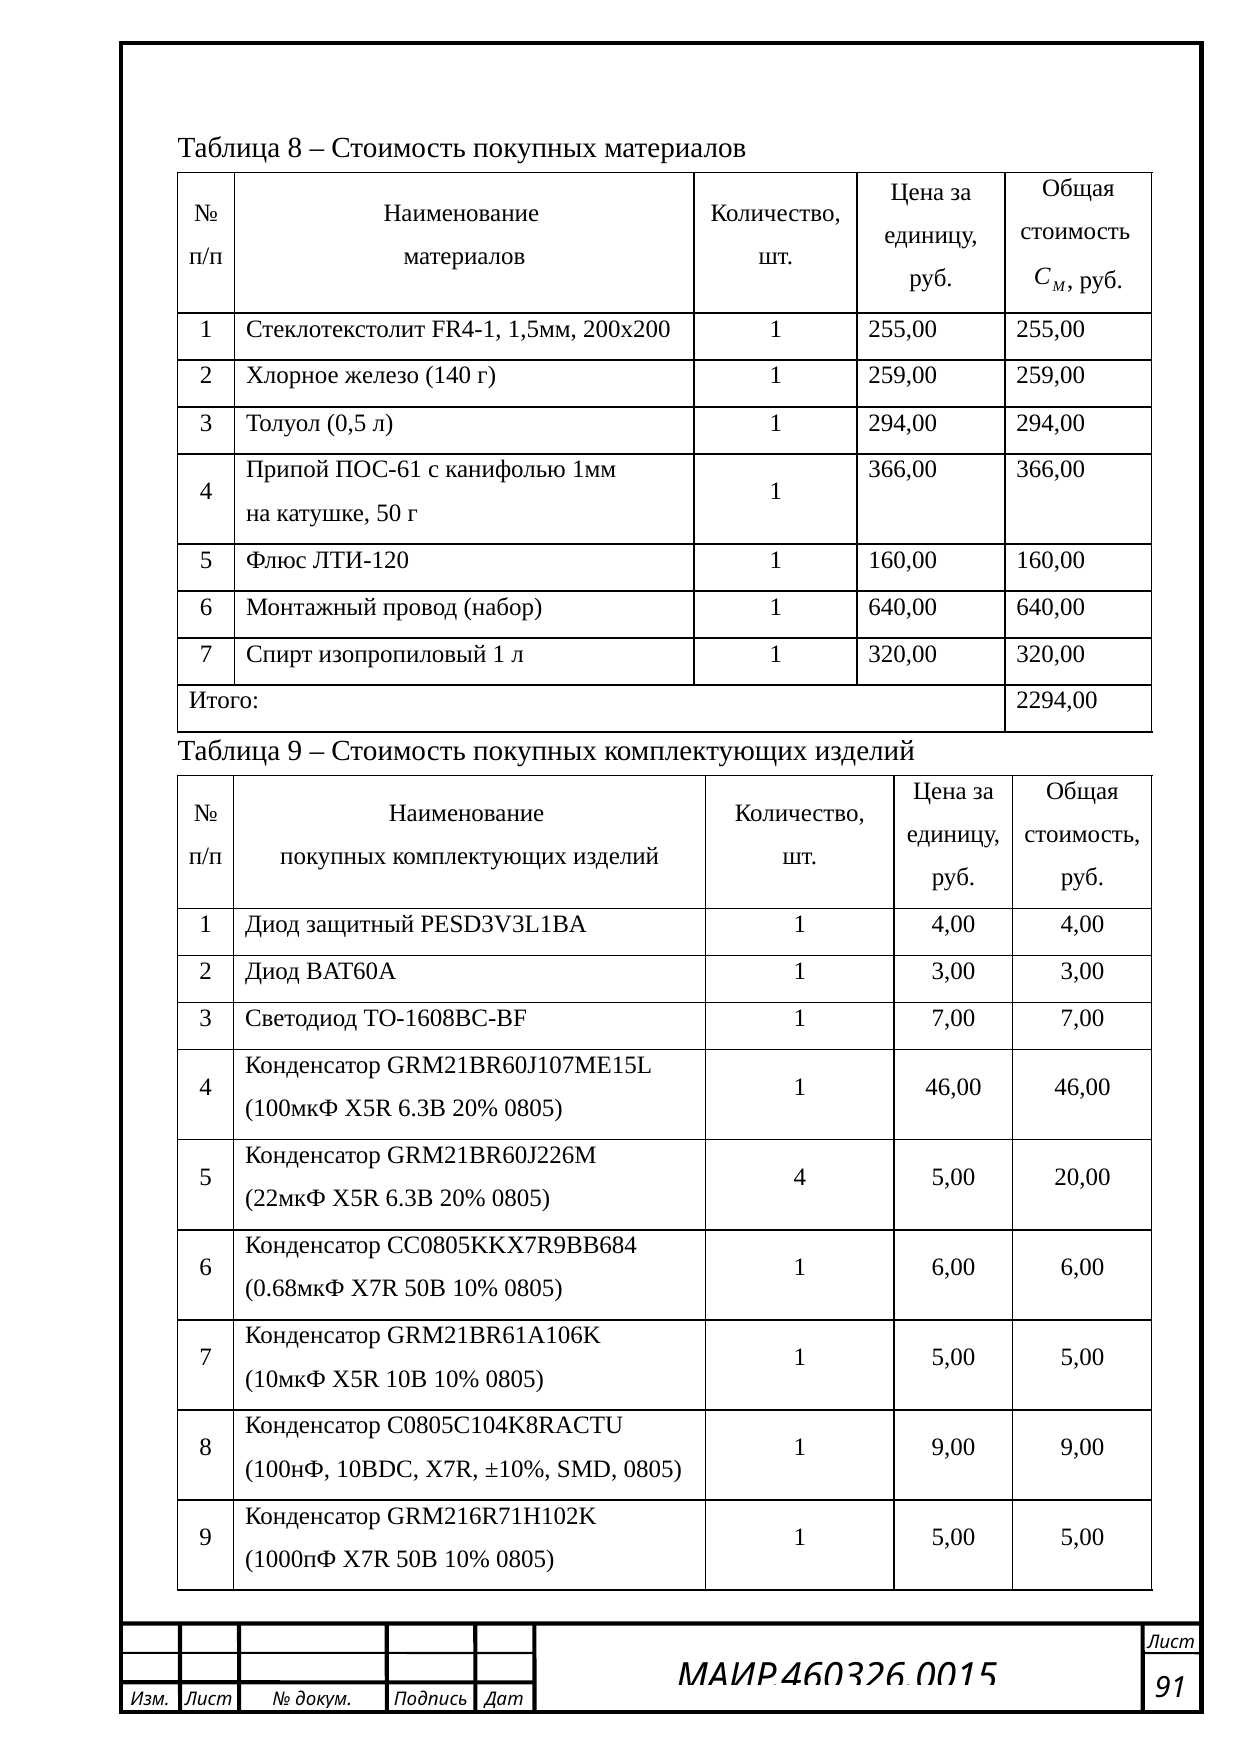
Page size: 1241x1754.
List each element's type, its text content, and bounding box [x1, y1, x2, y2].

table_cell Итого: [178, 686, 1004, 731]
table_cell 1 [695, 639, 856, 684]
table_cell 20,00 [1013, 1140, 1151, 1229]
table_cell 320,00 [858, 639, 1004, 684]
table_cell 2 [178, 361, 234, 406]
table_cell Припой ПОС-61 с канифолью 1мм на катушке, 50 г [235, 455, 693, 543]
table_cell 3 [178, 408, 234, 453]
table_cell Конденсатор GRM21BR61A106K (10мкФ X5R 10В 10% 0805) [234, 1321, 705, 1409]
table_cell 1 [706, 909, 893, 955]
table_cell 7 [178, 1321, 233, 1409]
table_cell 6,00 [895, 1231, 1012, 1319]
table_cell 259,00 [1006, 361, 1151, 406]
table_cell 4 [178, 1050, 233, 1139]
table_cell Флюс ЛТИ-120 [235, 545, 693, 590]
table_cell 366,00 [858, 455, 1004, 543]
table_header Цена за единицу, руб. [895, 776, 1012, 908]
table_cell Монтажный провод (набор) [235, 592, 693, 637]
table_cell 1 [178, 909, 233, 955]
table_cell 7 [178, 639, 234, 684]
table_cell 1 [706, 1411, 893, 1499]
table_cell Конденсатор C0805C104K8RACTU (100нФ, 10ВDC, X7R, ±10%, SMD, 0805) [234, 1411, 705, 1499]
table_header Цена за единицу, руб. [858, 173, 1004, 312]
table_cell 1 [706, 1231, 893, 1319]
table_cell 255,00 [858, 314, 1004, 359]
table_cell 5 [178, 545, 234, 590]
table_cell Диод защитный PESD3V3L1BA [234, 909, 705, 955]
table_cell Диод BAT60A [234, 956, 705, 1002]
table_cell 4,00 [1013, 909, 1151, 955]
table_cell 2 [178, 956, 233, 1002]
table_header Количество, шт. [706, 776, 893, 908]
text Таблица 8 – Стоимость покупных материалов [177, 130, 1152, 163]
table_cell Конденсатор CC0805KKX7R9BB684 (0.68мкФ X7R 50В 10% 0805) [234, 1231, 705, 1319]
table_cell 366,00 [1006, 455, 1151, 543]
table_cell 7,00 [895, 1003, 1012, 1049]
table_header Общая стоимость, руб. [1013, 776, 1151, 908]
table_cell 1 [178, 314, 234, 359]
table_cell 640,00 [1006, 592, 1151, 637]
table_cell 294,00 [858, 408, 1004, 453]
table_cell 4 [706, 1140, 893, 1229]
table_cell 160,00 [858, 545, 1004, 590]
table_cell 9,00 [1013, 1411, 1151, 1499]
table_cell 6,00 [1013, 1231, 1151, 1319]
table_cell 1 [706, 1050, 893, 1139]
table_cell 5,00 [1013, 1321, 1151, 1409]
table_cell 259,00 [858, 361, 1004, 406]
table_cell 3,00 [1013, 956, 1151, 1002]
table_cell 7,00 [1013, 1003, 1151, 1049]
text Таблица 9 – Стоимость покупных комплектующих изделий [177, 733, 1152, 766]
table_header Наименование материалов [235, 173, 693, 312]
table_cell 3 [178, 1003, 233, 1049]
table_cell 320,00 [1006, 639, 1151, 684]
table_cell 1 [695, 592, 856, 637]
table_header № п/п [178, 776, 233, 908]
table_cell 255,00 [1006, 314, 1151, 359]
table_cell 8 [178, 1411, 233, 1499]
table_cell 1 [695, 314, 856, 359]
table_cell 3,00 [895, 956, 1012, 1002]
table_header Наименование покупных комплектующих изделий [234, 776, 705, 908]
table_cell 5,00 [895, 1321, 1012, 1409]
table_cell 640,00 [858, 592, 1004, 637]
table_cell 9,00 [895, 1411, 1012, 1499]
table_cell Конденсатор GRM216R71H102K (1000пФ X7R 50В 10% 0805) [234, 1501, 705, 1589]
table_cell 46,00 [1013, 1050, 1151, 1139]
table_cell 4,00 [895, 909, 1012, 955]
table_cell Конденсатор GRM21BR60J107ME15L (100мкФ X5R 6.3В 20% 0805) [234, 1050, 705, 1139]
table_cell 1 [695, 408, 856, 453]
table_cell 1 [706, 956, 893, 1002]
table_cell 5,00 [1013, 1501, 1151, 1589]
table_cell 2294,00 [1006, 686, 1151, 731]
table_cell Стеклотекстолит FR4-1, 1,5мм, 200х200 [235, 314, 693, 359]
table_cell 1 [706, 1501, 893, 1589]
table_cell 5,00 [895, 1501, 1012, 1589]
table_cell 6 [178, 1231, 233, 1319]
table_cell 294,00 [1006, 408, 1151, 453]
table_cell 4 [178, 455, 234, 543]
table_cell Светодиод TO-1608BC-BF [234, 1003, 705, 1049]
table_cell 1 [695, 545, 856, 590]
table_cell 1 [706, 1321, 893, 1409]
table_cell 1 [695, 361, 856, 406]
table_cell 1 [695, 455, 856, 543]
table_cell Конденсатор GRM21BR60J226M (22мкФ X5R 6.3В 20% 0805) [234, 1140, 705, 1229]
table_cell Толуол (0,5 л) [235, 408, 693, 453]
table_header Общая стоимость , руб. [1006, 173, 1151, 312]
table_cell 9 [178, 1501, 233, 1589]
table_cell 46,00 [895, 1050, 1012, 1139]
table_cell 5,00 [895, 1140, 1012, 1229]
table_cell 5 [178, 1140, 233, 1229]
table_header Количество, шт. [695, 173, 856, 312]
table_cell 6 [178, 592, 234, 637]
table_header № п/п [178, 173, 234, 312]
table_cell Спирт изопропиловый 1 л [235, 639, 693, 684]
table_cell 160,00 [1006, 545, 1151, 590]
table_cell Хлорное железо (140 г) [235, 361, 693, 406]
table_cell 1 [706, 1003, 893, 1049]
